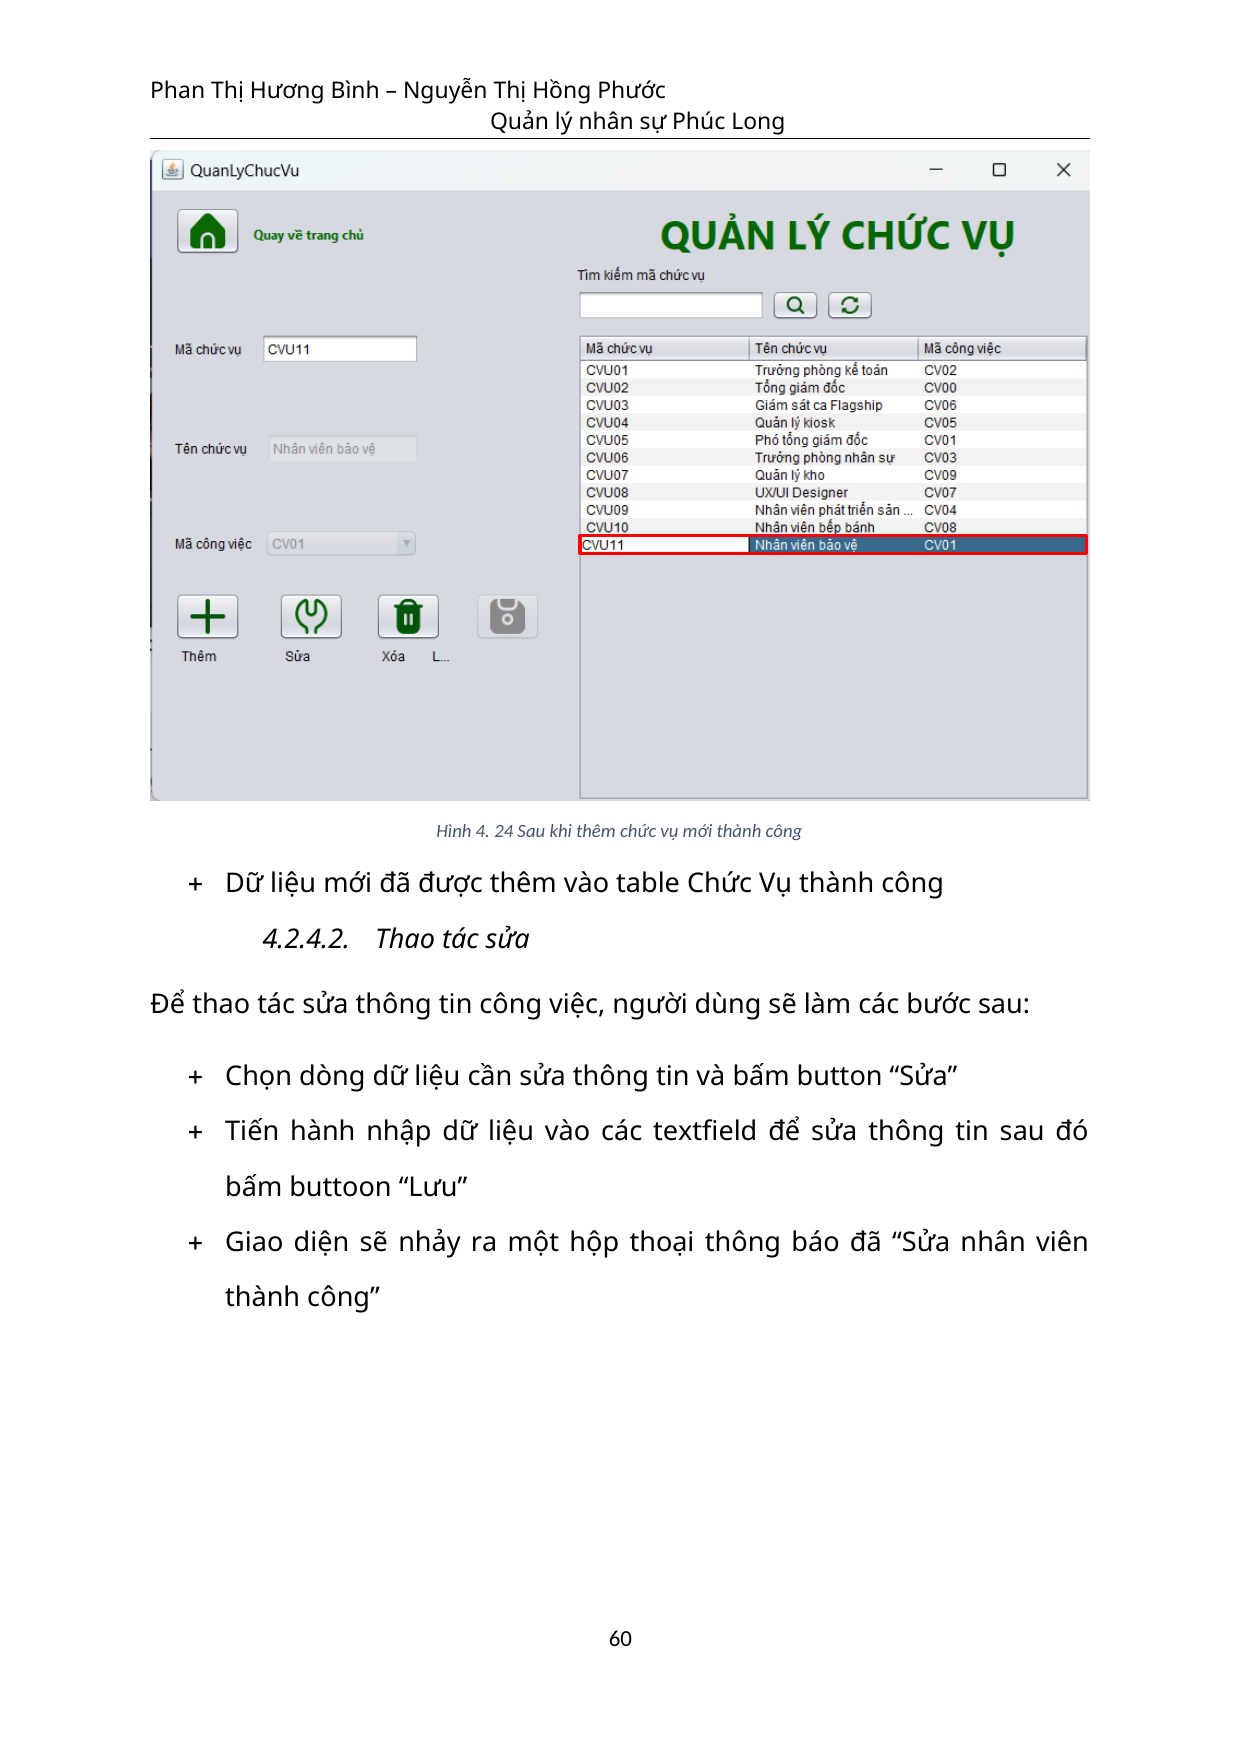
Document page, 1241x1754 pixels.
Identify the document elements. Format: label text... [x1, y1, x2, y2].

subtitle Thao tác sửa [262, 919, 1090, 956]
list Tiến hành nhập dữ liệu vào các textfield để sửa thông tin sau đó bấm buttoon “Lưu” [187, 1112, 1090, 1204]
list Chọn dòng dữ liệu cần sửa thông tin và bấm button “Sửa” [187, 1056, 1090, 1093]
list Giao diện sẽ nhảy ra một hộp thoại thông báo đã “Sửa nhân viên thành công” [187, 1222, 1090, 1314]
text Để thao tác sửa thông tin công việc, người dùng sẽ làm các bước sau: [150, 984, 1090, 1021]
picture [150, 150, 1091, 801]
list Dữ liệu mới đã được thêm vào table Chức Vụ thành công [187, 863, 1090, 900]
